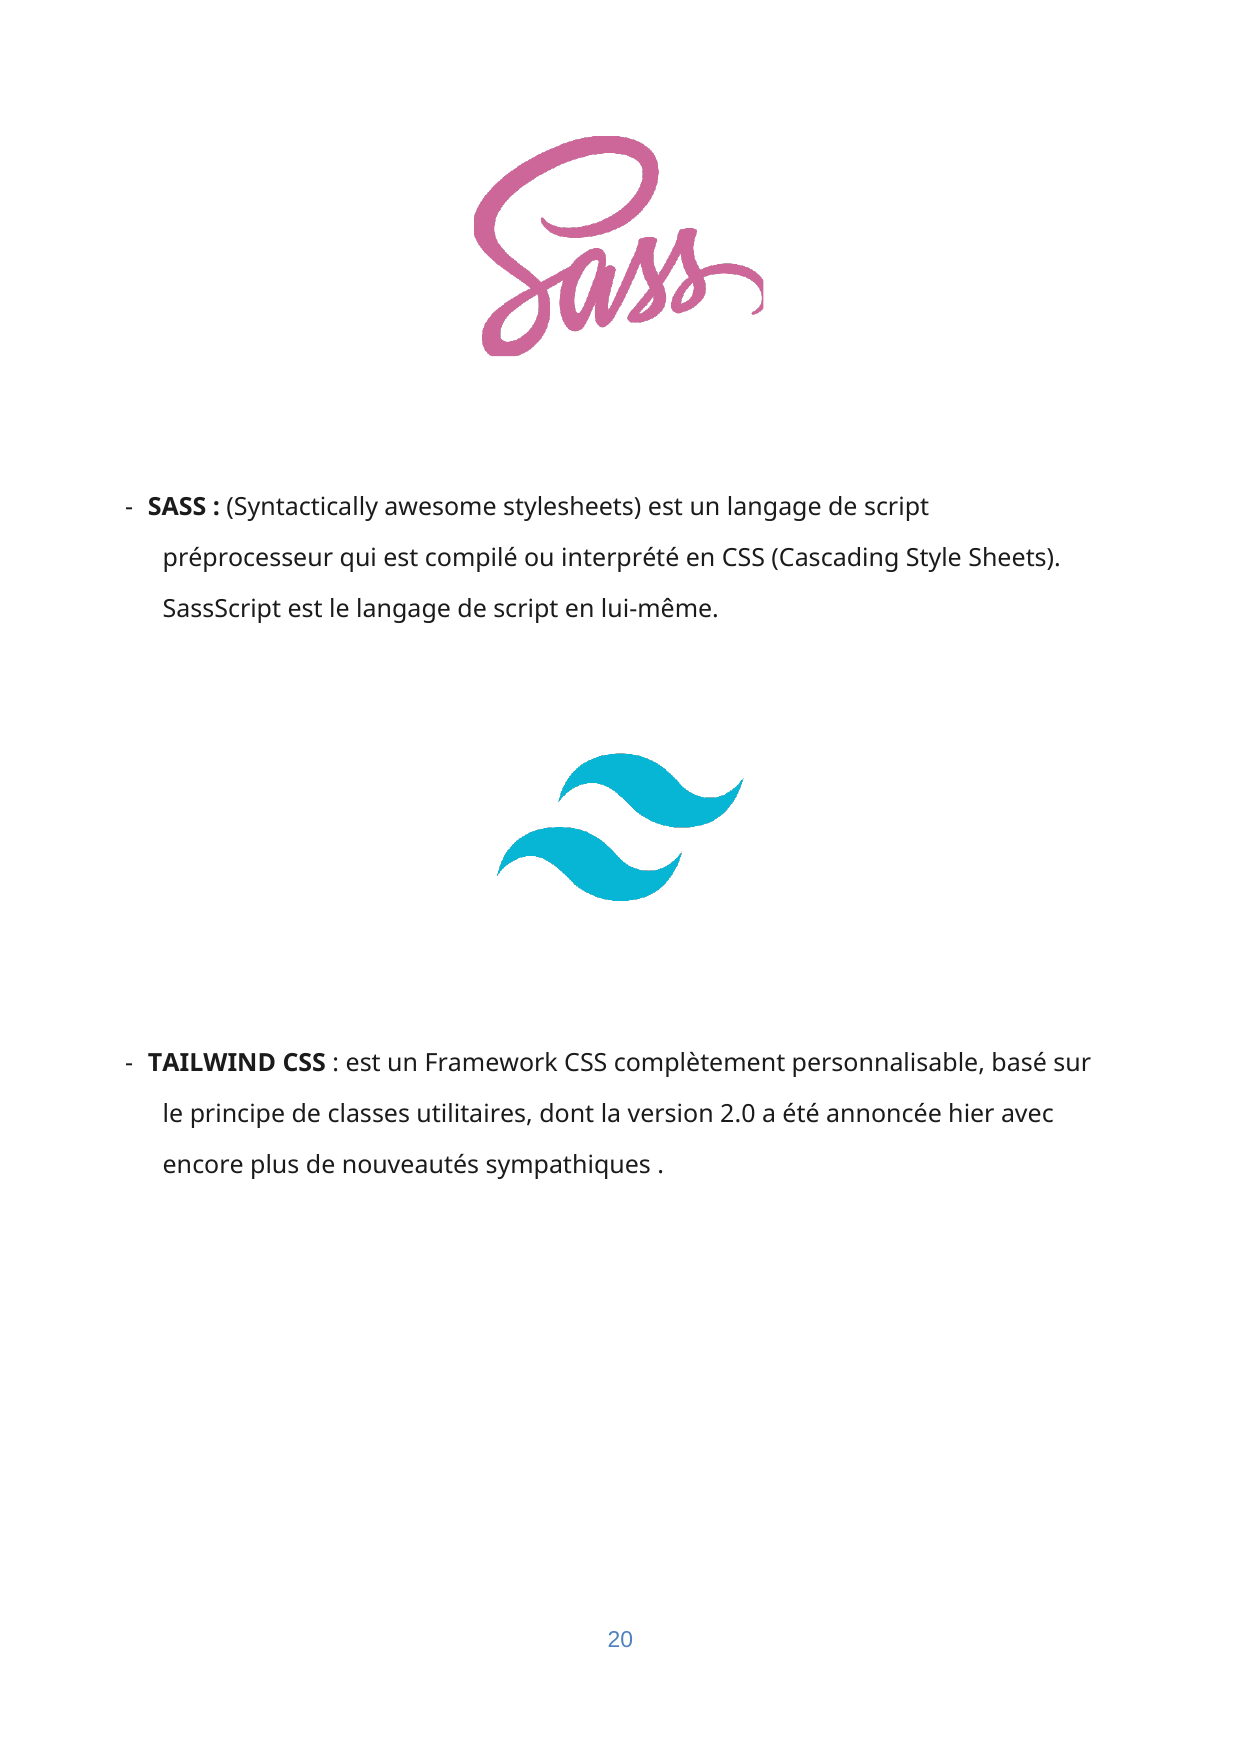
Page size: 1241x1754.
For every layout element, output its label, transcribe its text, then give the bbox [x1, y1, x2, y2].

picture [472, 136, 763, 355]
list TAILWIND CSS : est un Framework CSS complètement personnalisable, basé sur le principe de classes utilitaires, dont la version 2.0 a été annoncée hier avec encore plus de nouveautés sympathiques . [125, 1079, 1092, 1181]
list SASS : (Syntactically awesome stylesheets) est un langage de script préprocesseur qui est compilé ou interprété en CSS (Cascading Style Sheets). SassScript est le langage de script en lui-même. [125, 488, 1092, 625]
picture [487, 693, 754, 960]
